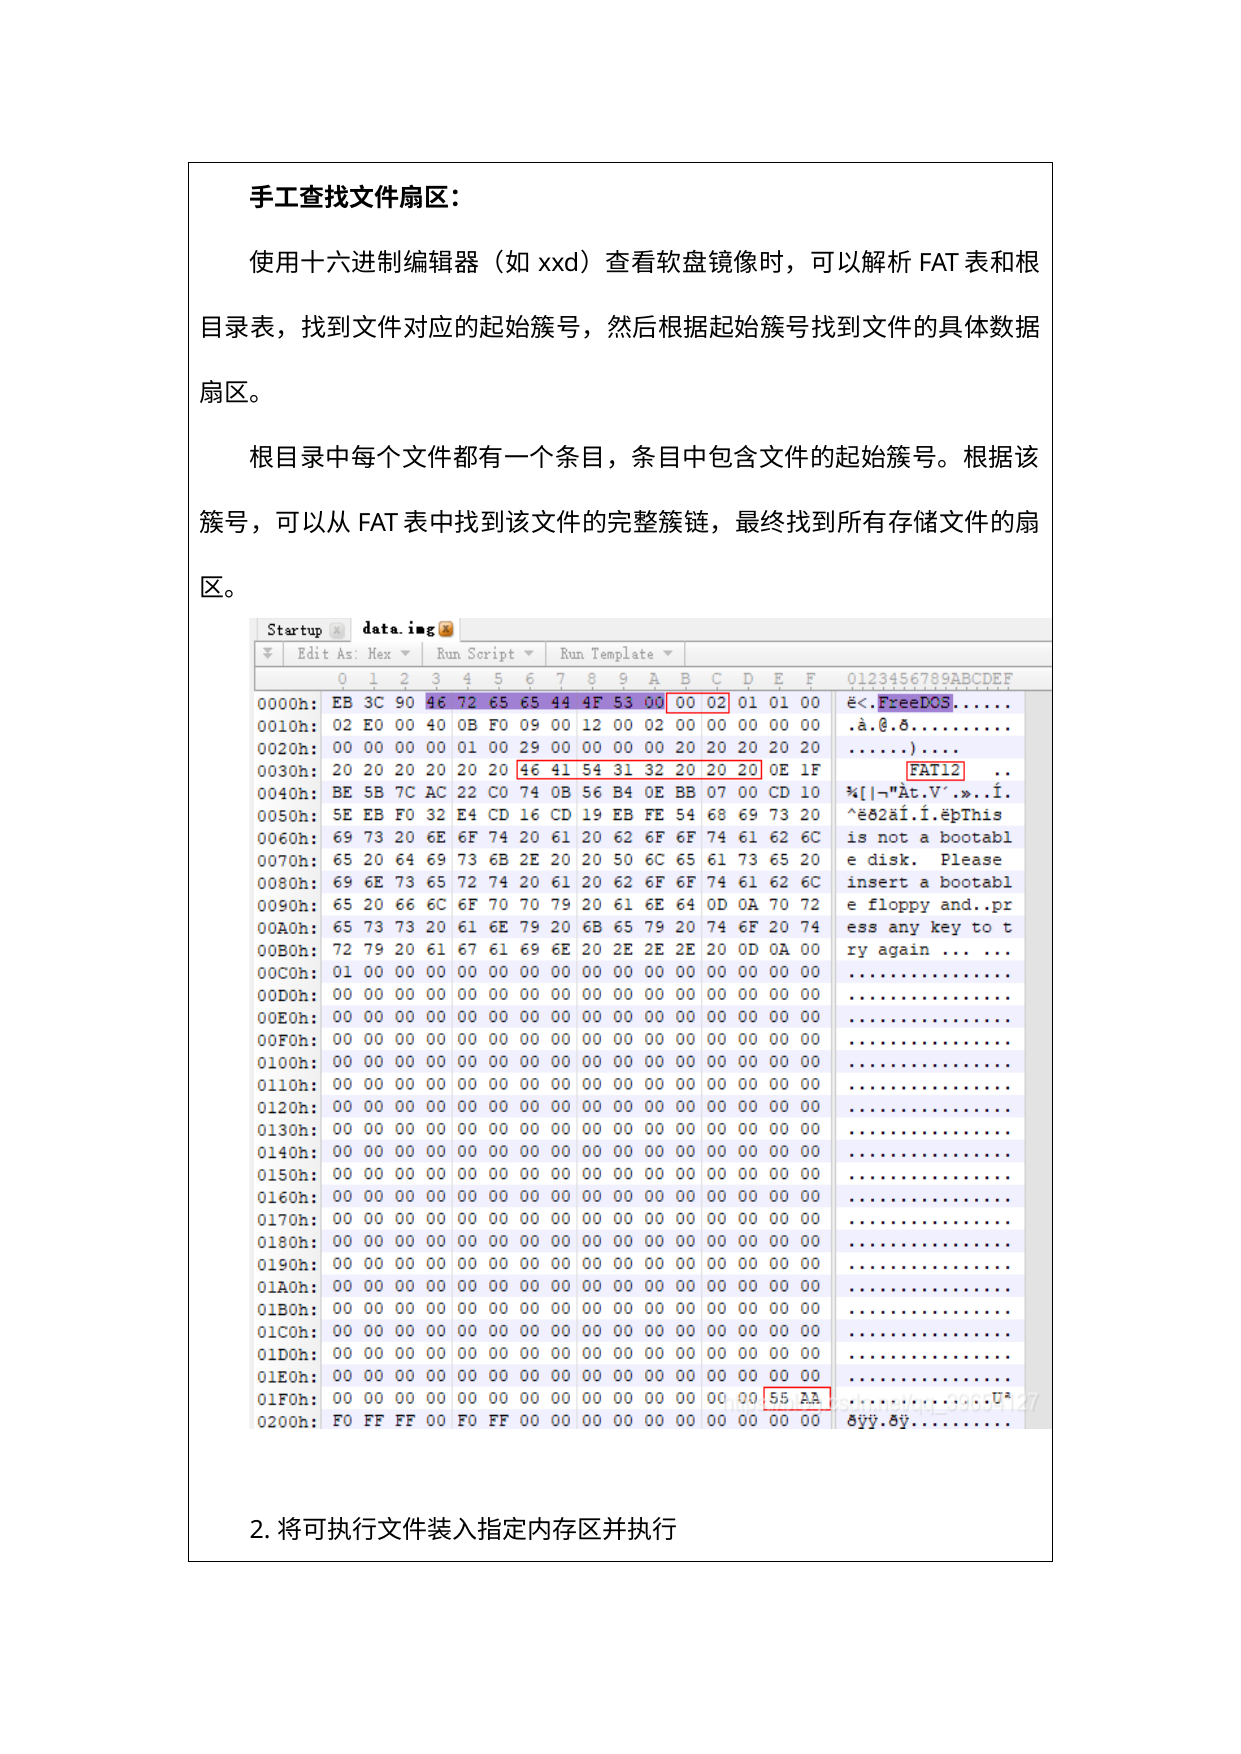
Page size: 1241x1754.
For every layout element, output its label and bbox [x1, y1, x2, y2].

picture [249, 618, 1052, 1429]
table_cell [189, 163, 1052, 1561]
